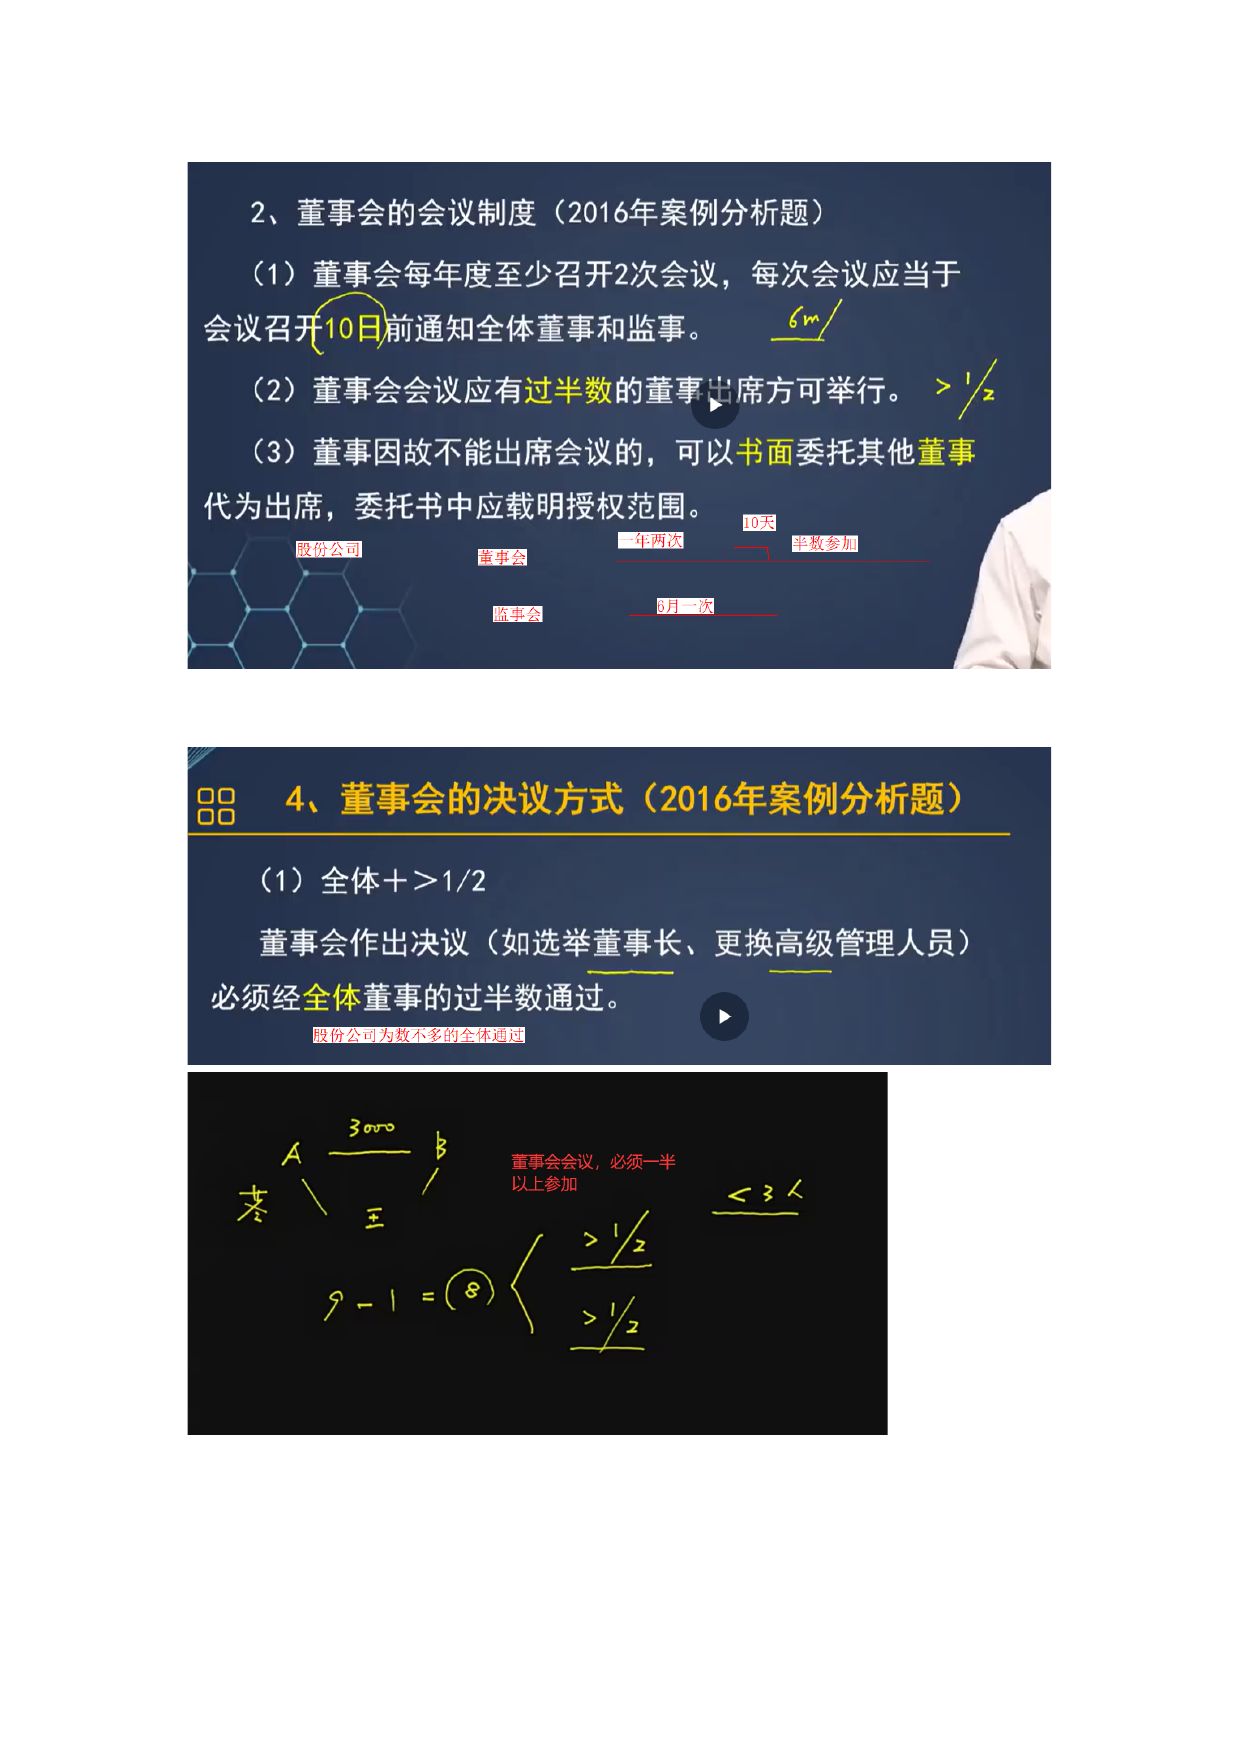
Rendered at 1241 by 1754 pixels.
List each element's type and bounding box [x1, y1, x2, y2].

picture [187, 162, 1052, 669]
picture [187, 1072, 888, 1435]
picture [187, 747, 1052, 1065]
